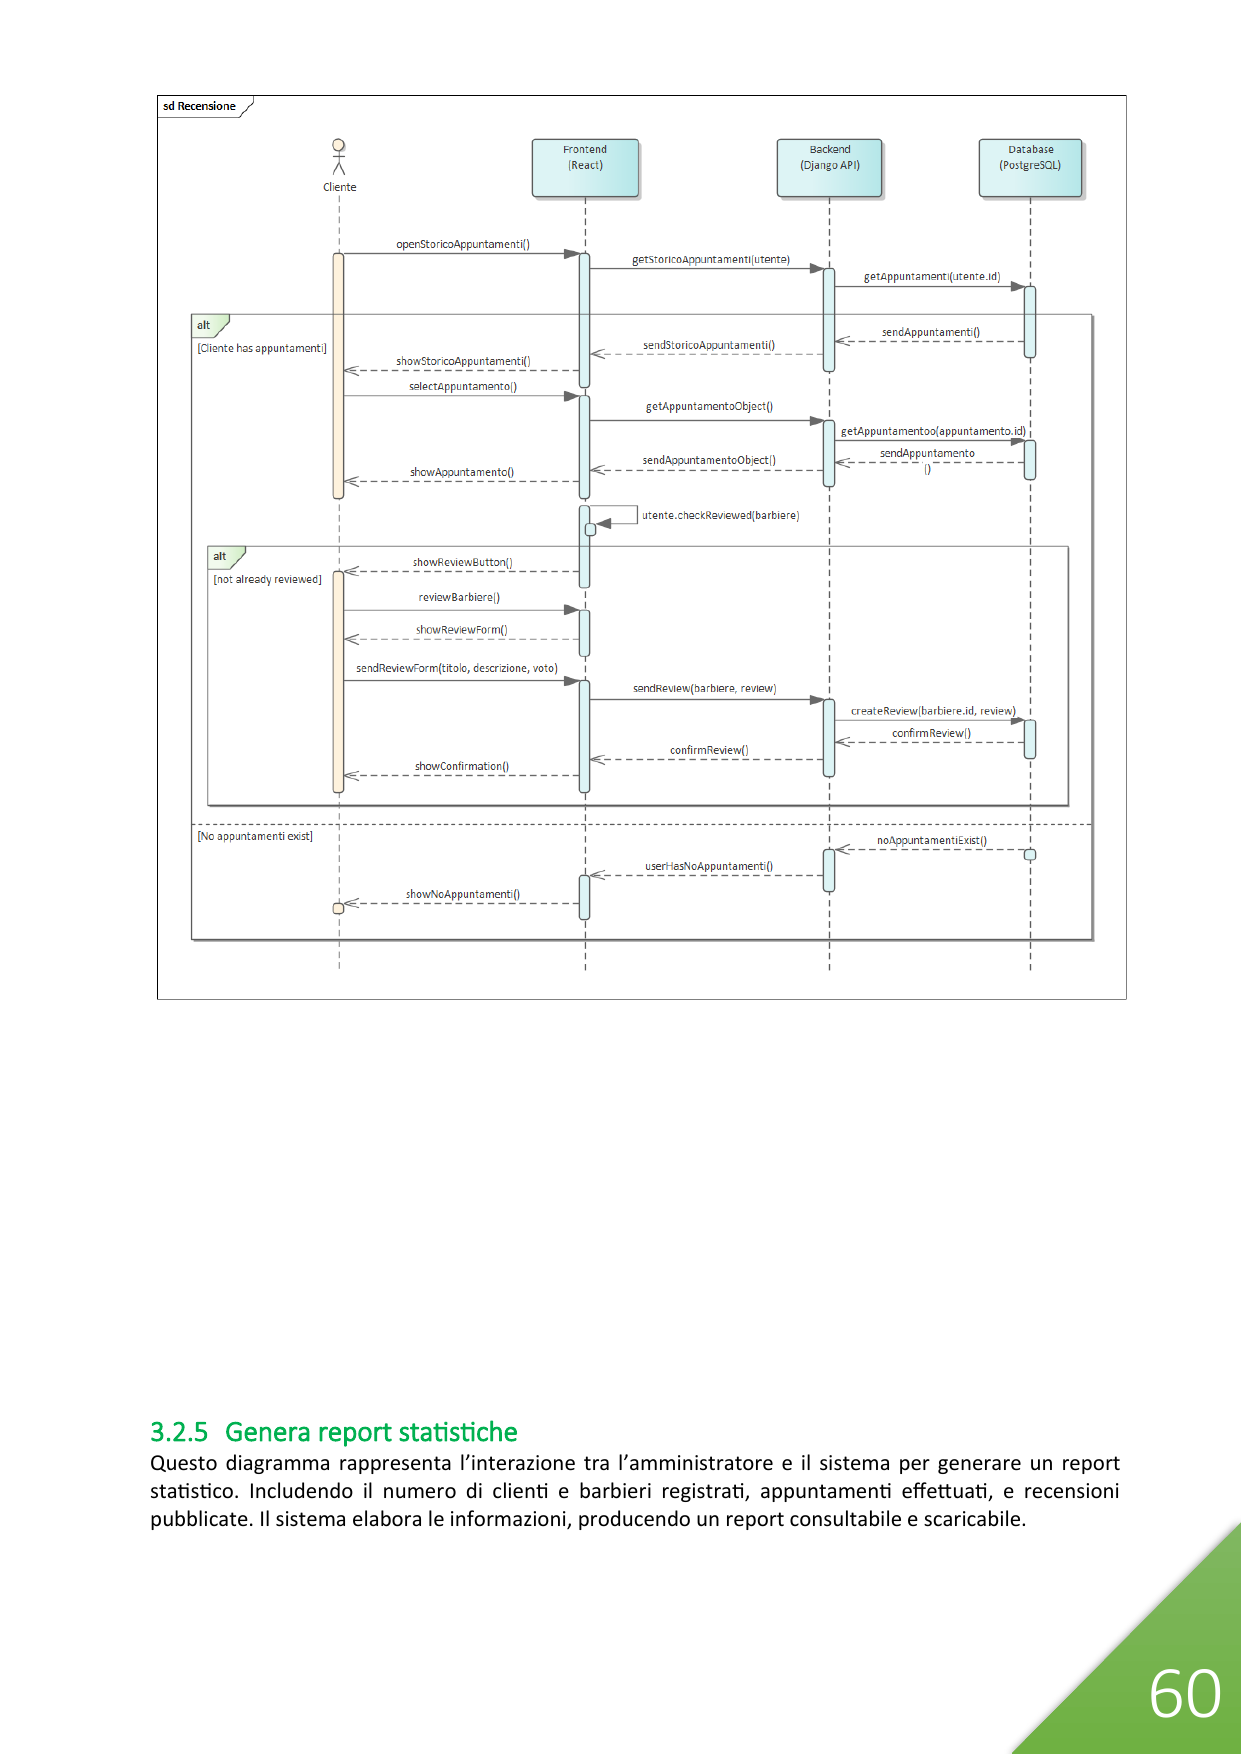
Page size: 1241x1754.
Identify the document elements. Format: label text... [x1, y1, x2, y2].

picture [150, 88, 1132, 1005]
text Questo diagramma rappresenta l’interazione tra l’amministratore e il sistema per generare un report statistico. Includendo il numero di clienti e barbieri registrati, appuntamenti effettuati, e recensioni pubblicate. Il sistema elabora le informazioni, producendo un report consultabile e scaricabile. [150, 1448, 1122, 1532]
subtitle Genera report statistiche [150, 1412, 1122, 1448]
